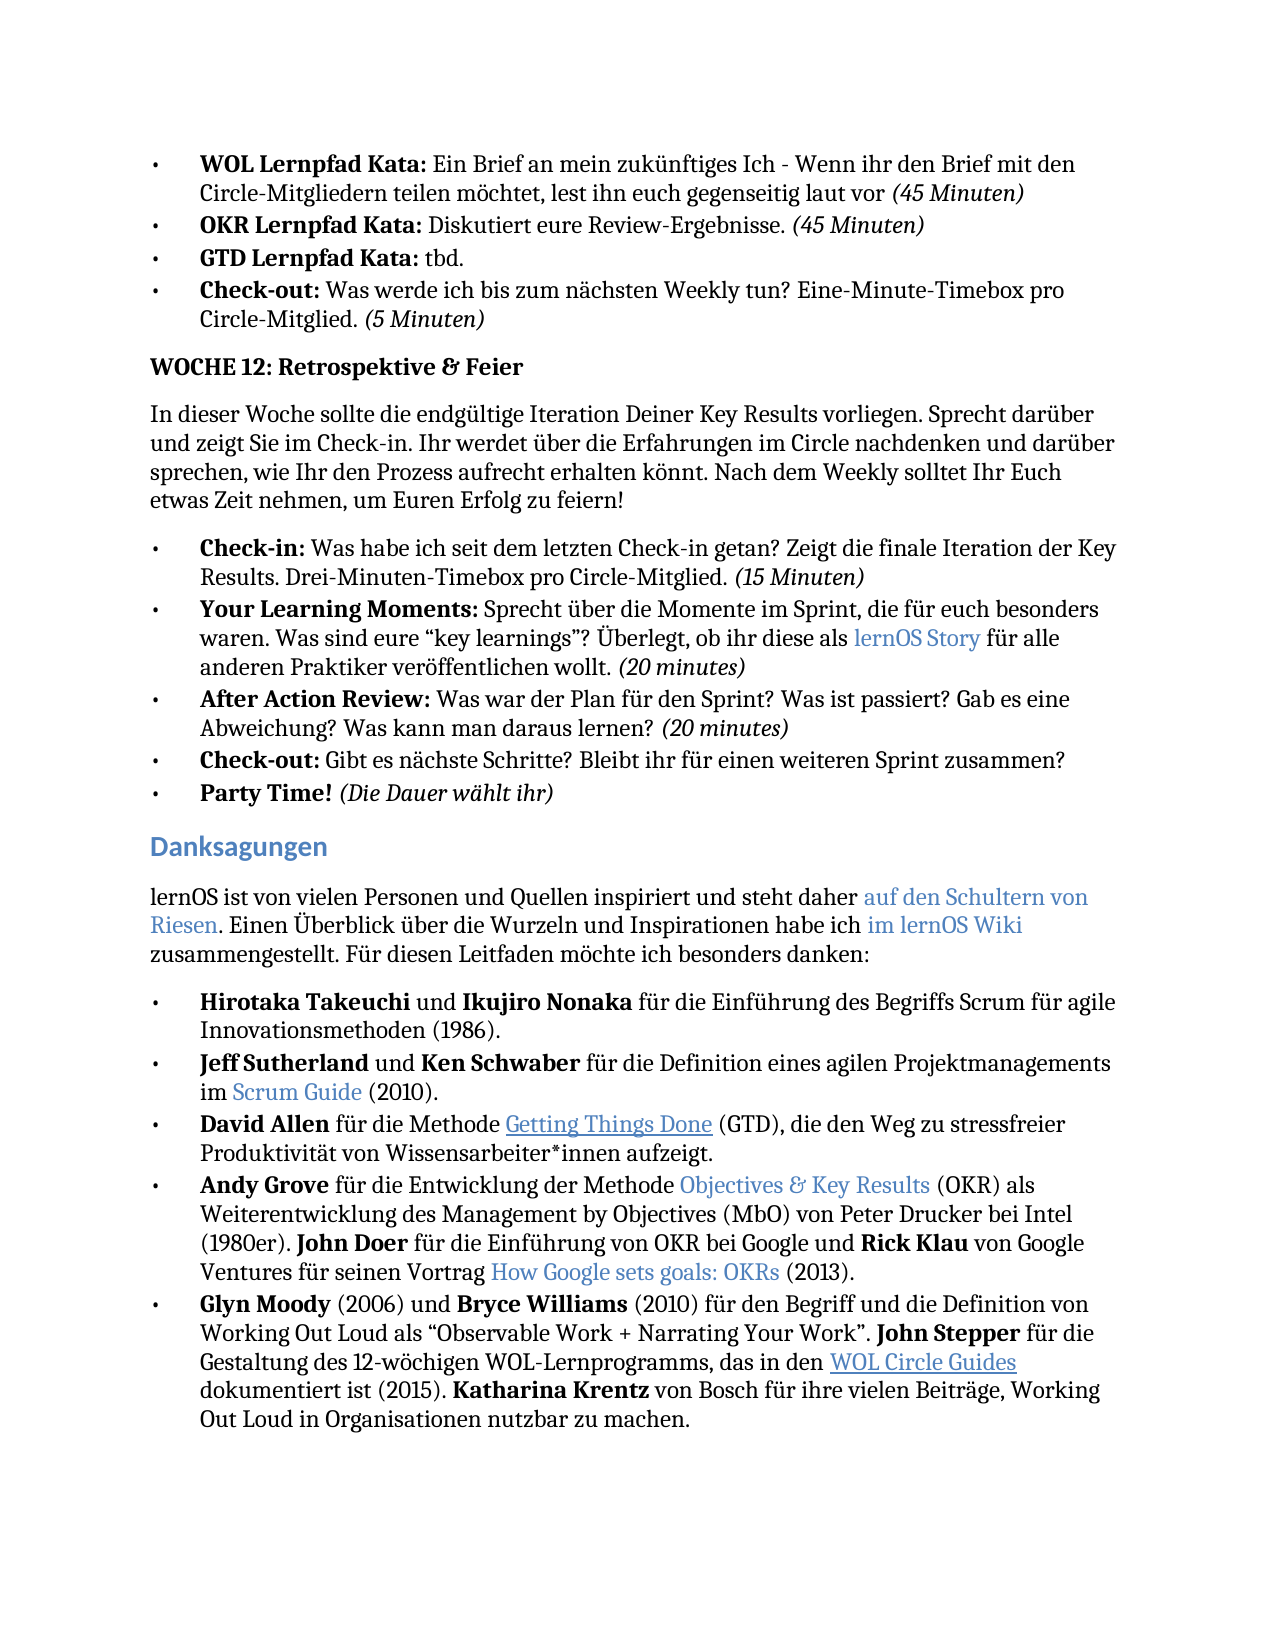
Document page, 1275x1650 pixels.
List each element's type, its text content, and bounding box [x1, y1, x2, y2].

list Check-out: Was werde ich bis zum nächsten Weekly tun? Eine-Minute-Timebox pro Circle-Mitglied. (5 Minuten) [150, 276, 1125, 334]
list Glyn Moody (2006) und Bryce Williams (2010) für den Begriff und die Definition von Working Out Loud als “Observable Work + Narrating Your Work”. John Stepper für die Gestaltung des 12-wöchigen WOL-Lernprogramms, das in den WOL Circle Guides dokumentiert ist (2015). Katharina Krentz von Bosch für ihre vielen Beiträge, Working Out Loud in Organisationen nutzbar zu machen. [150, 1290, 1125, 1434]
list Check-out: Gibt es nächste Schritte? Bleibt ihr für einen weiteren Sprint zusammen? [150, 746, 1125, 775]
list Jeff Sutherland und Ken Schwaber für die Definition eines agilen Projektmanagements im Scrum Guide (2010). [150, 1049, 1125, 1106]
list Hirotaka Takeuchi und Ikujiro Nonaka für die Einführung des Begriffs Scrum für agile Innovationsmethoden (1986). [150, 988, 1125, 1045]
list Check-in: Was habe ich seit dem letzten Check-in getan? Zeigt die finale Iteration der Key Results. Drei-Minuten-Timebox pro Circle-Mitglied. (15 Minuten) [150, 534, 1125, 591]
list Your Learning Moments: Sprecht über die Momente im Sprint, die für euch besonders waren. Was sind eure “key learnings”? Überlegt, ob ihr diese als lernOS Story für alle anderen Praktiker veröffentlichen wollt. (20 minutes) [150, 595, 1125, 681]
list WOL Lernpfad Kata: Ein Brief an mein zukünftiges Ich - Wenn ihr den Brief mit den Circle-Mitgliedern teilen möchtet, lest ihn euch gegenseitig laut vor (45 Minuten) [150, 150, 1125, 207]
list GTD Lernpfad Kata: tbd. [150, 244, 1125, 272]
text WOCHE 12: Retrospektive & Feier [150, 352, 1125, 381]
list David Allen für die Methode Getting Things Done (GTD), die den Weg zu stressfreier Produktivität von Wissensarbeiter*innen aufzeigt. [150, 1110, 1125, 1168]
list OKR Lernpfad Kata: Diskutiert eure Review-Ergebnisse. (45 Minuten) [150, 211, 1125, 240]
list After Action Review: Was war der Plan für den Sprint? Was ist passiert? Gab es eine Abweichung? Was kann man daraus lernen? (20 minutes) [150, 685, 1125, 742]
list Andy Grove für die Entwicklung der Methode Objectives & Key Results (OKR) als Weiterentwicklung des Management by Objectives (MbO) von Peter Drucker bei Intel (1980er). John Doer für die Einführung von OKR bei Google und Rick Klau von Google Ventures für seinen Vortrag How Google sets goals: OKRs (2013). [150, 1171, 1125, 1286]
text lernOS ist von vielen Personen und Quellen inspiriert und steht daher auf den Schultern von Riesen. Einen Überblick über die Wurzeln und Inspirationen habe ich im lernOS Wiki zusammengestellt. Für diesen Leitfaden möchte ich besonders danken: [150, 883, 1125, 969]
list Party Time! (Die Dauer wählt ihr) [150, 779, 1125, 807]
subtitle Danksagungen [150, 828, 1125, 864]
text In dieser Woche sollte die endgültige Iteration Deiner Key Results vorliegen. Sprecht darüber und zeigt Sie im Check-in. Ihr werdet über die Erfahrungen im Circle nachdenken und darüber sprechen, wie Ihr den Prozess aufrecht erhalten könnt. Nach dem Weekly solltet Ihr Euch etwas Zeit nehmen, um Euren Erfolg zu feiern! [150, 400, 1125, 515]
